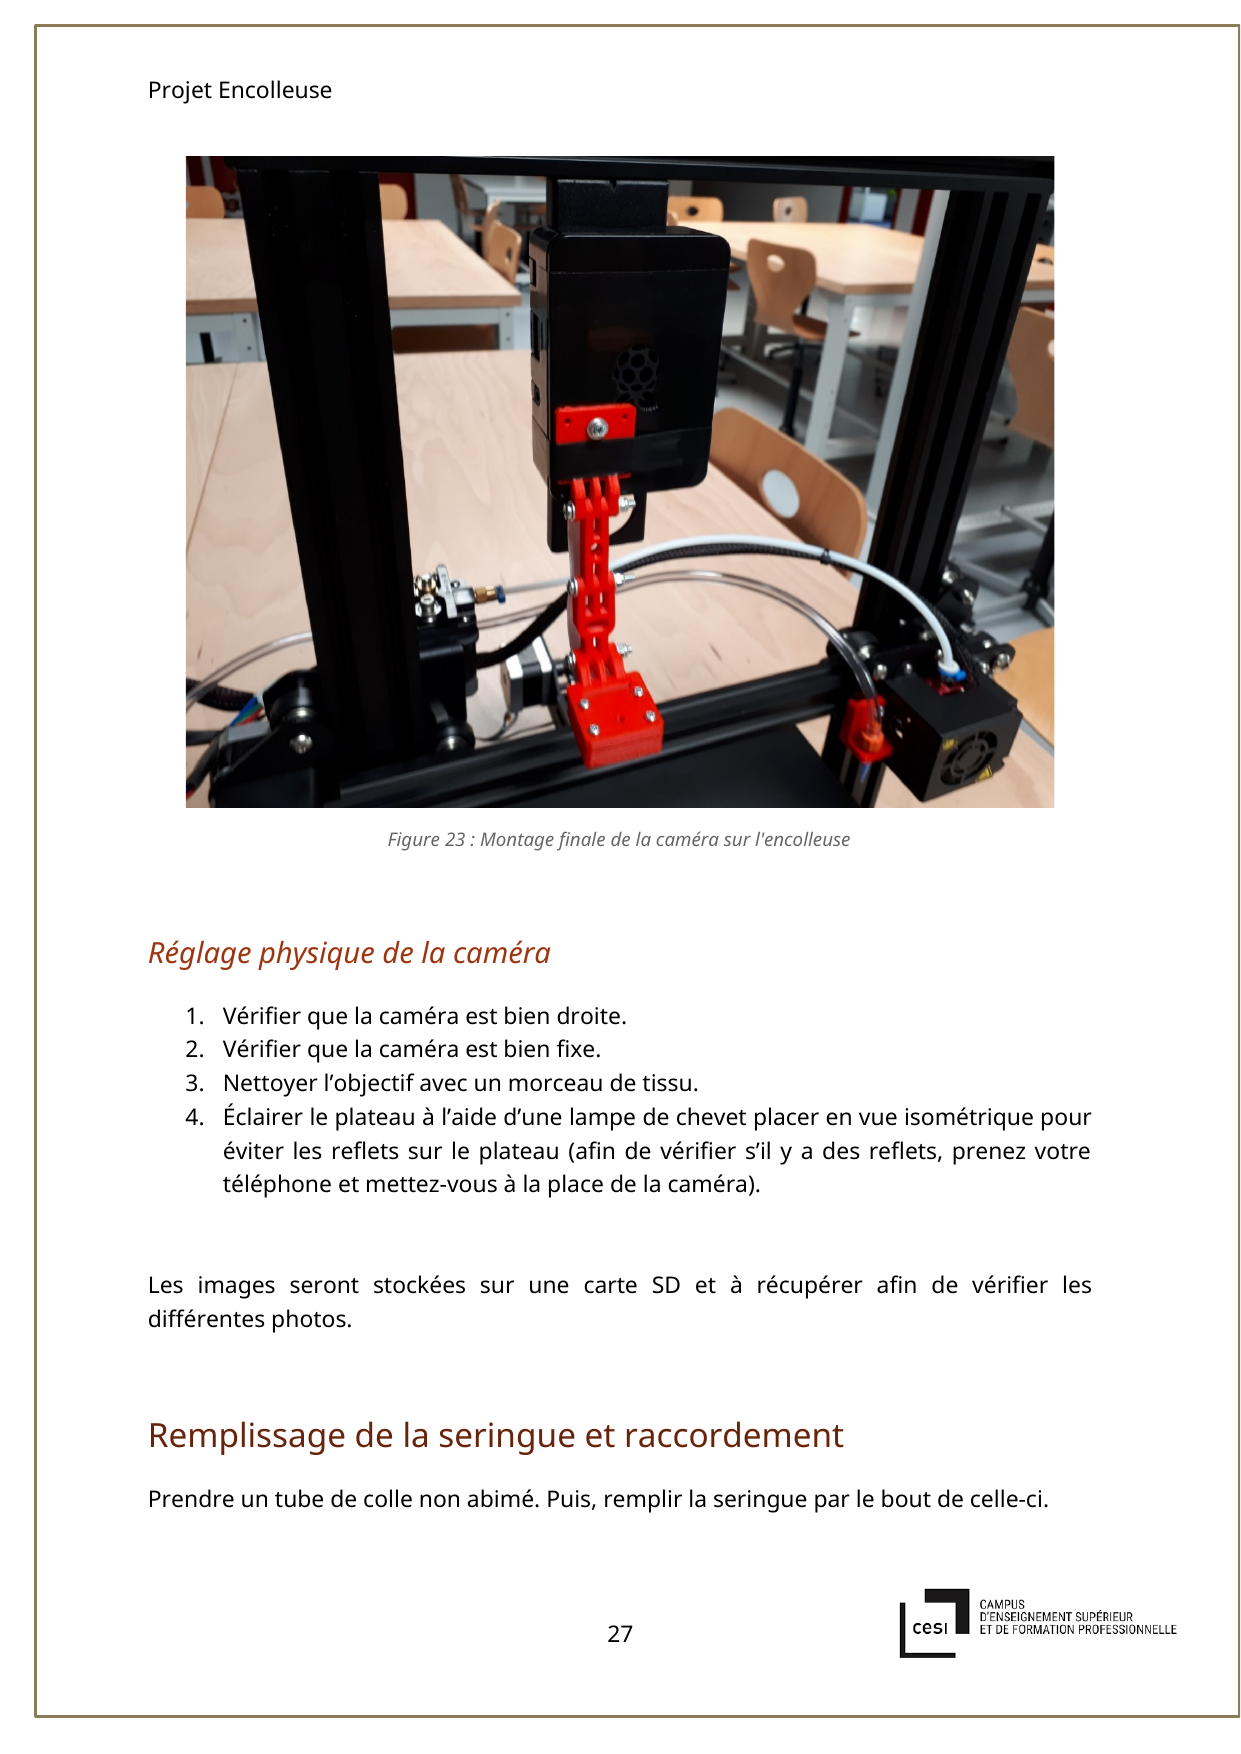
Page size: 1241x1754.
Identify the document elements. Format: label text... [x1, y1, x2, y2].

subtitle Remplissage de la seringue et raccordement [148, 1412, 1093, 1458]
picture [185, 156, 1055, 808]
subtitle Réglage physique de la caméra [148, 932, 1093, 972]
list Vérifier que la caméra est bien droite. [185, 1000, 1093, 1031]
picture [888, 1577, 1188, 1669]
text Les images seront stockées sur une carte SD et à récupérer afin de vérifier les différentes photos. [148, 1269, 1093, 1334]
text Prendre un tube de colle non abimé. Puis, remplir la seringue par le bout de celle-ci. [148, 1483, 1093, 1514]
list Éclairer le plateau à l’aide d’une lampe de chevet placer en vue isométrique pour éviter les reflets sur le plateau (afin de vérifier s’il y a des reflets, prenez votre téléphone et mettez-vous à la place de la caméra). [185, 1101, 1093, 1200]
list Vérifier que la caméra est bien fixe. [185, 1033, 1093, 1065]
list Nettoyer l’objectif avec un morceau de tissu. [185, 1067, 1093, 1098]
text Figure 23 : Montage finale de la caméra sur l'encolleuse [148, 827, 1093, 852]
